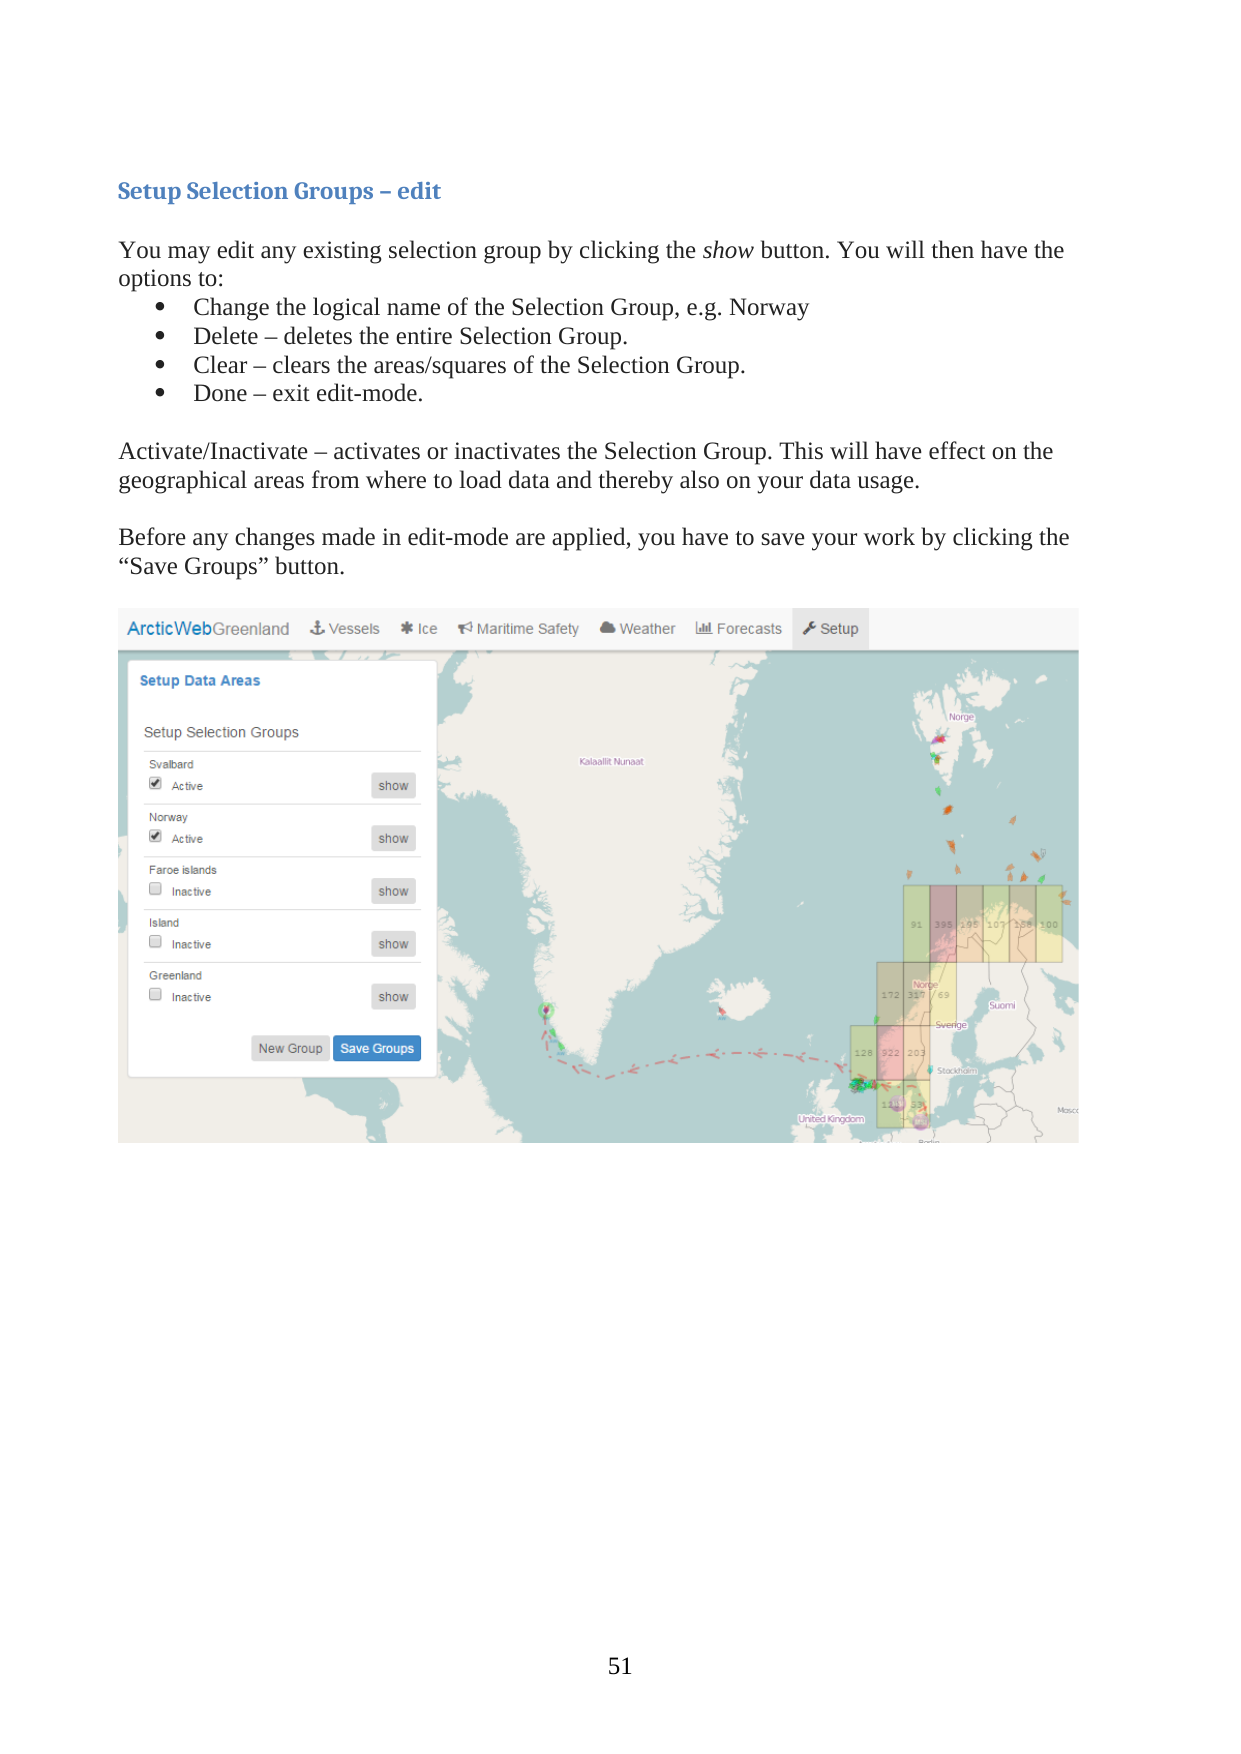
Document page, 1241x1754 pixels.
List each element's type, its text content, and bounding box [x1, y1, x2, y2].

list Done – exit edit-mode. [156, 378, 1122, 407]
text You may edit any existing selection group by clicking the show button. You will then have the options to: [118, 235, 1122, 292]
text Activate/Inactivate – activates or inactivates the Selection Group. This will have effect on the geographical areas from where to load data and thereby also on your data usage. [118, 436, 1122, 493]
list Delete – deletes the entire Selection Group. [156, 321, 1122, 350]
subtitle Setup Selection Groups – edit [118, 177, 1122, 206]
picture [118, 608, 1079, 1143]
list Change the logical name of the Selection Group, e.g. Norway [156, 292, 1122, 321]
list Clear – clears the areas/squares of the Selection Group. [156, 350, 1122, 378]
text Before any changes made in edit-mode are applied, you have to save your work by clicking the “Save Groups” button. [118, 522, 1122, 580]
